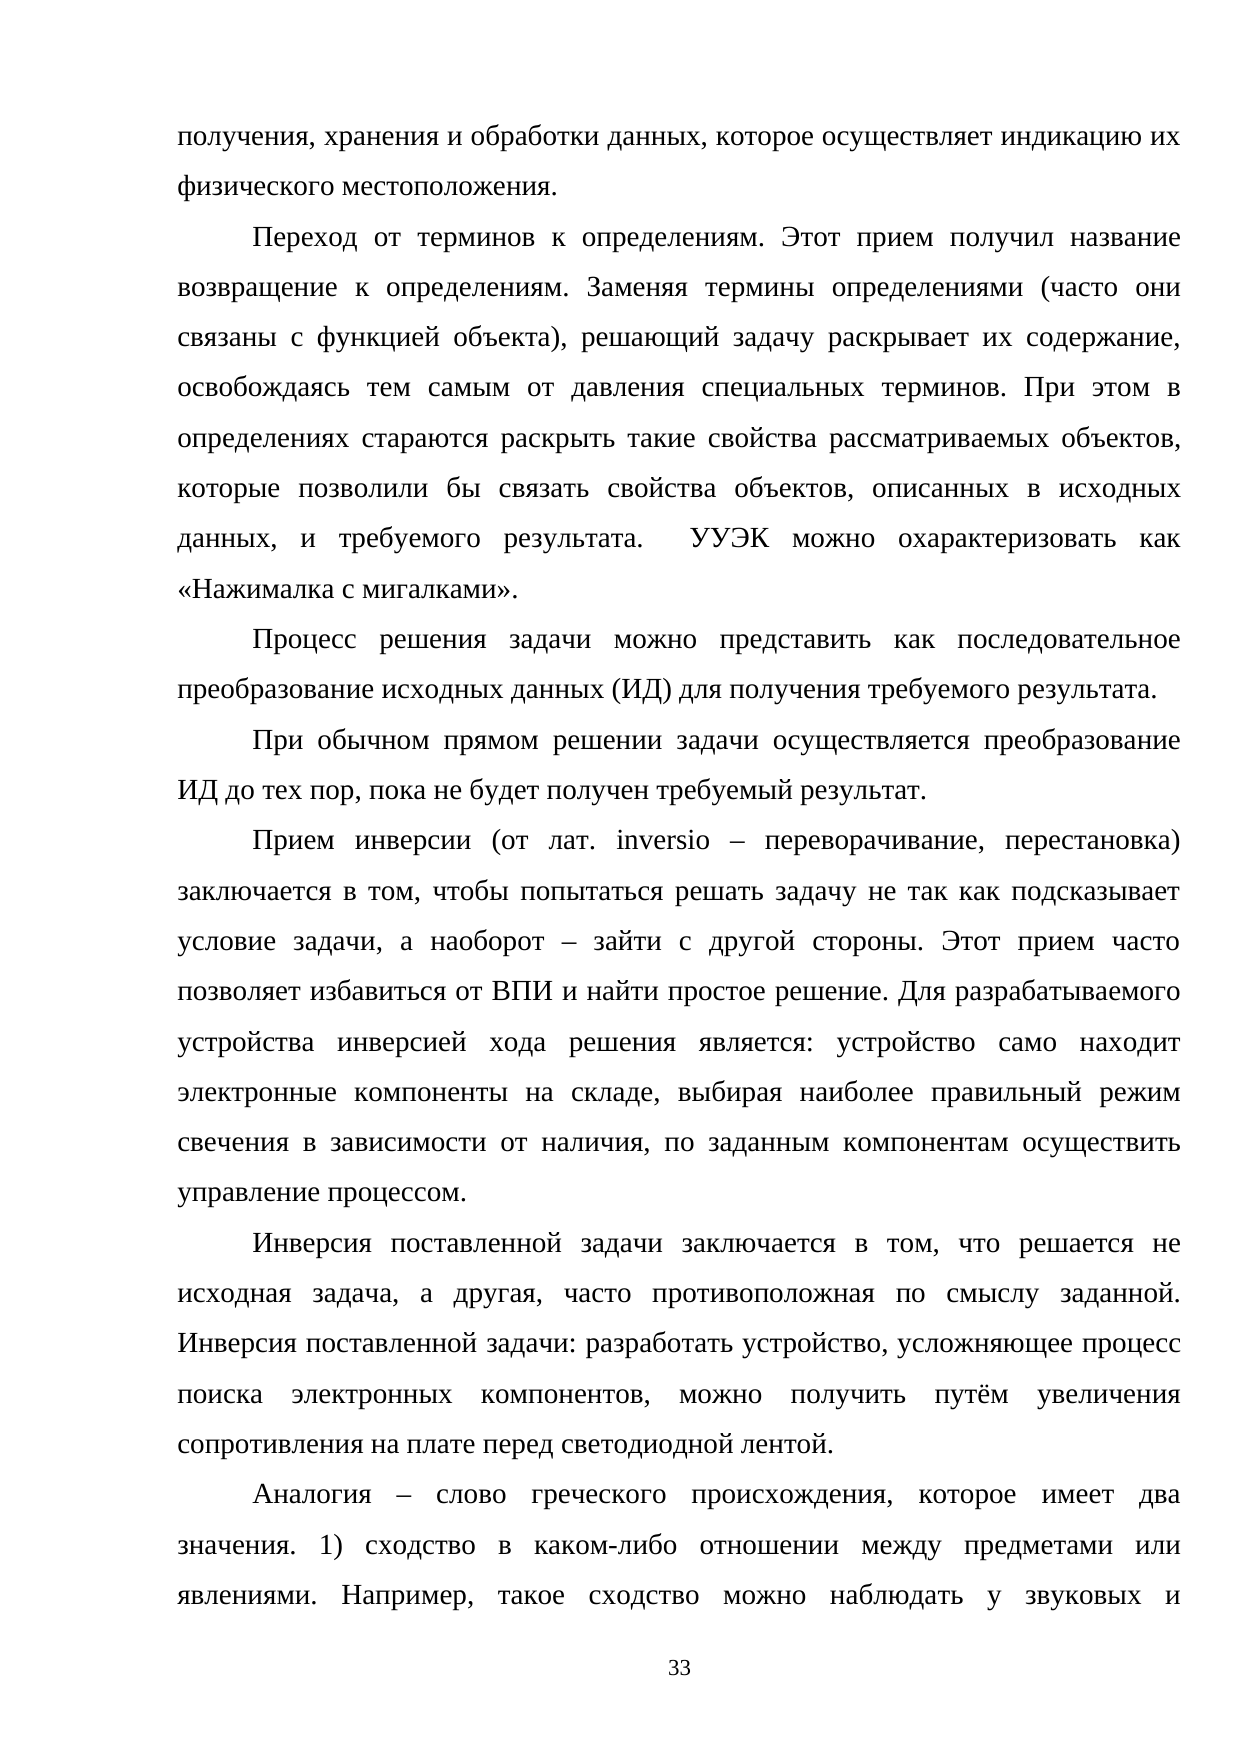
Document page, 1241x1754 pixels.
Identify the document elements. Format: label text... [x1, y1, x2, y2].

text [177, 118, 1182, 202]
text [177, 1476, 1182, 1611]
text Переход от терминов к определениям. Этот прием получил название возвращение к определениям. Заменяя термины определениями (часто они связаны с функцией объекта), решающий задачу раскрывает их содержание, освобождаясь тем самым от давления специальных терминов. При этом в определениях стараются раскрыть такие свойства рассматриваемых объектов, которые позволили бы связать свойства объектов, описанных в исходных данных, и требуемого результата. УУЭК можно охарактеризовать как «Нажималка с мигалками». [177, 219, 1182, 604]
text Процесс решения задачи можно представить как последовательное преобразование исходных данных (ИД) для получения требуемого результата. [177, 621, 1182, 705]
text При обычном прямом решении задачи осуществляется преобразование ИД до тех пор, пока не будет получен требуемый результат. [177, 722, 1182, 806]
text Инверсия поставленной задачи заключается в том, что решается не исходная задача, а другая, часто противоположная по смыслу заданной. Инверсия поставленной задачи: разработать устройство, усложняющее процесс поиска электронных компонентов, можно получить путём увеличения сопротивления на плате перед светодиодной лентой. [177, 1225, 1182, 1460]
text Прием инверсии (от лат. inversio – переворачивание, перестановка) заключается в том, чтобы попытаться решать задачу не так как подсказывает условие задачи, а наоборот – зайти с другой стороны. Этот прием часто позволяет избавиться от ВПИ и найти простое решение. Для разрабатываемого устройства инверсией хода решения является: устройство само находит электронные компоненты на складе, выбирая наиболее правильный режим свечения в зависимости от наличия, по заданным компонентам осуществить управление процессом. [177, 822, 1182, 1208]
